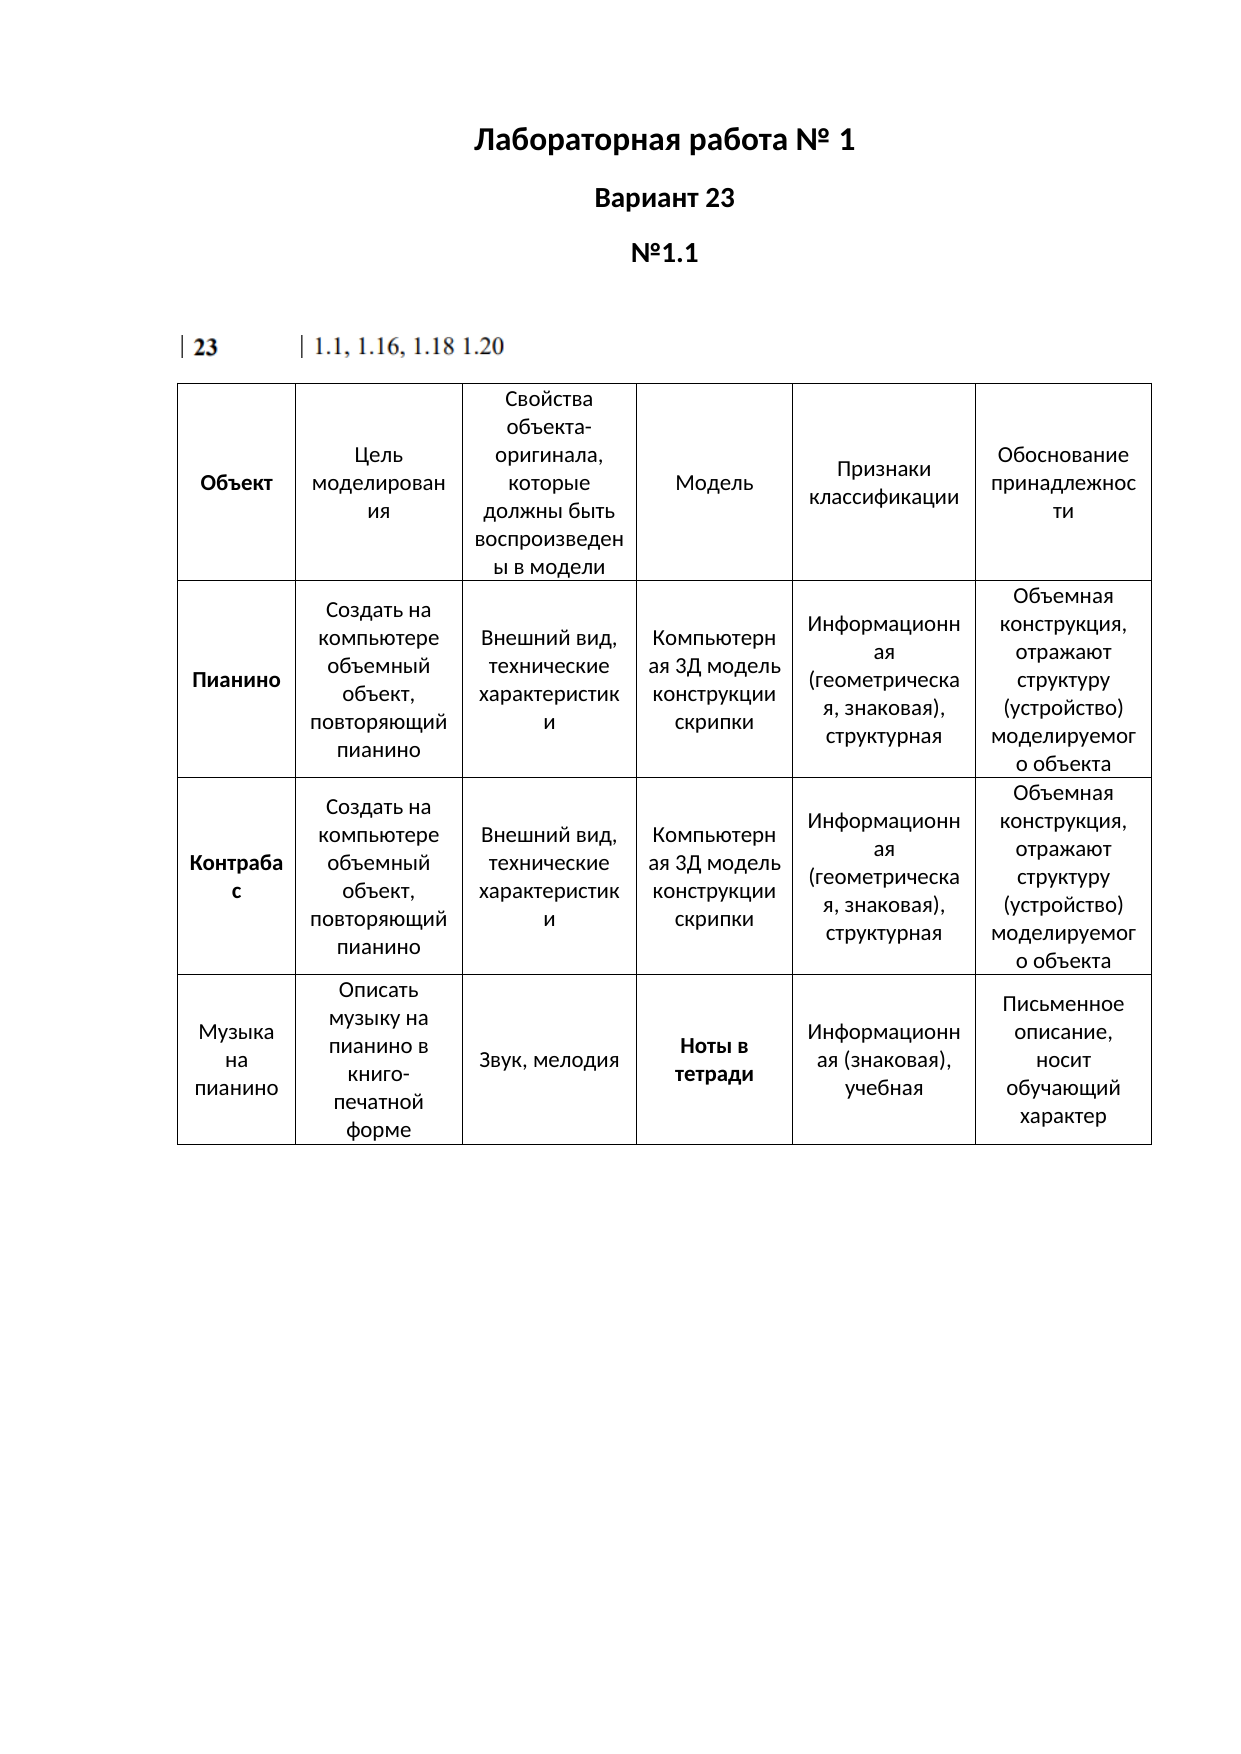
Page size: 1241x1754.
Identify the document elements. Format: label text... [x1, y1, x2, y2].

text Лабораторная работа № 1 [177, 118, 1152, 159]
table_cell Внешний вид, технические характеристики [463, 778, 636, 974]
table_header Обоснование принадлежности [976, 384, 1151, 580]
table_cell Информационная (геометрическая, знаковая), структурная [793, 581, 975, 777]
table_cell Звук, мелодия [463, 975, 636, 1143]
table_cell Создать на компьютере объемный объект, повторяющий пианино [296, 581, 462, 777]
table_cell Информационная (знаковая), учебная [793, 975, 975, 1143]
picture [177, 335, 542, 358]
table_cell Описать музыку на пианино в книго-печатной форме [296, 975, 462, 1143]
table_cell Музыка на пианино [178, 975, 295, 1143]
table_cell Объемная конструкция, отражают структуру (устройство) моделируемого объекта [976, 778, 1151, 974]
table_cell Ноты в тетради [637, 975, 792, 1143]
table_header Модель [637, 384, 792, 580]
table_header Признаки классификации [793, 384, 975, 580]
table_cell Компьютерная 3Д модель конструкции скрипки [637, 778, 792, 974]
table_cell Информационная (геометрическая, знаковая), структурная [793, 778, 975, 974]
text Вариант 23 [177, 179, 1152, 214]
table_cell Компьютерная 3Д модель конструкции скрипки [637, 581, 792, 777]
table_cell Контрабас [178, 778, 295, 974]
table_header Свойства объекта-оригинала, которые должны быть воспроизведены в модели [463, 384, 636, 580]
text №1.1 [177, 234, 1152, 269]
table_cell Создать на компьютере объемный объект, повторяющий пианино [296, 778, 462, 974]
table_cell Пианино [178, 581, 295, 777]
table_header Цель моделирования [296, 384, 462, 580]
table_cell Внешний вид, технические характеристики [463, 581, 636, 777]
table_cell Письменное описание, носит обучающий характер [976, 975, 1151, 1143]
table_cell Объемная конструкция, отражают структуру (устройство) моделируемого объекта [976, 581, 1151, 777]
table_header Объект [178, 384, 295, 580]
